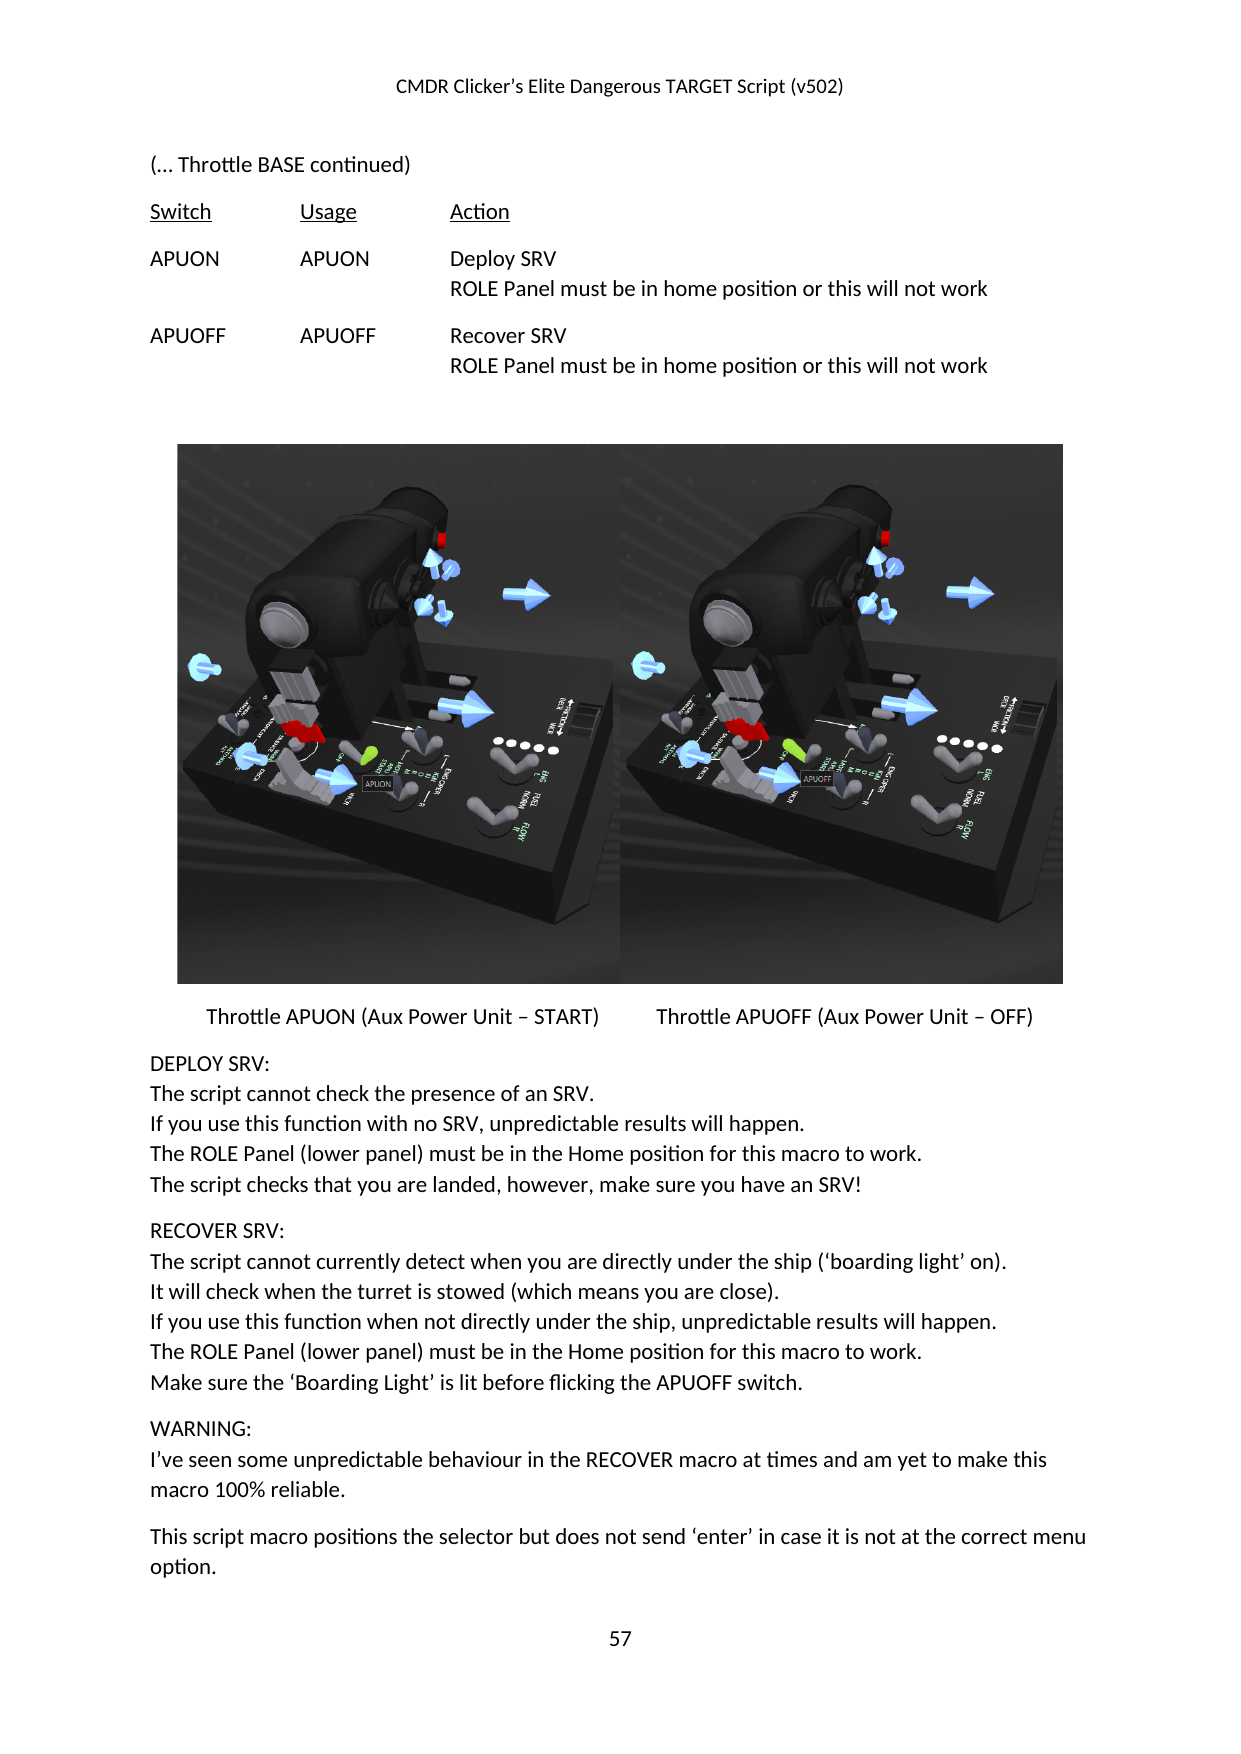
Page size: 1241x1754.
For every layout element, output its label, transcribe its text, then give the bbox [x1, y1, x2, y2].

text APUOFF APUOFF Recover SRV ROLE Panel must be in home position or this will not work [150, 321, 1090, 379]
text DEPLOY SRV: The script cannot check the presence of an SRV. If you use this function with no SRV, unpredictable results will happen. The ROLE Panel (lower panel) must be in the Home position for this macro to work. The script checks that you are landed, however, make sure you have an SRV! [150, 1049, 1090, 1198]
text (… Throttle BASE continued) [150, 150, 1090, 178]
text This script macro positions the selector but does not send ‘enter’ in case it is not at the correct menu option. [150, 1522, 1090, 1580]
text RECOVER SRV: The script cannot currently detect when you are directly under the ship (‘boarding light’ on). It will check when the turret is stowed (which means you are close). If you use this function when not directly under the ship, unpredictable results will happen. The ROLE Panel (lower panel) must be in the Home position for this macro to work. Make sure the ‘Boarding Light’ is lit before flicking the APUOFF switch. [150, 1217, 1090, 1396]
text Switch Usage Action [150, 197, 1090, 225]
text Throttle APUON (Aux Power Unit – START) Throttle APUOFF (Aux Power Unit – OFF) [150, 1002, 1090, 1030]
text WARNING: I’ve seen some unpredictable behaviour in the RECOVER macro at times and am yet to make this macro 100% reliable. [150, 1414, 1090, 1503]
text APUON APUON Deploy SRV ROLE Panel must be in home position or this will not work [150, 244, 1090, 302]
picture [177, 444, 1063, 984]
